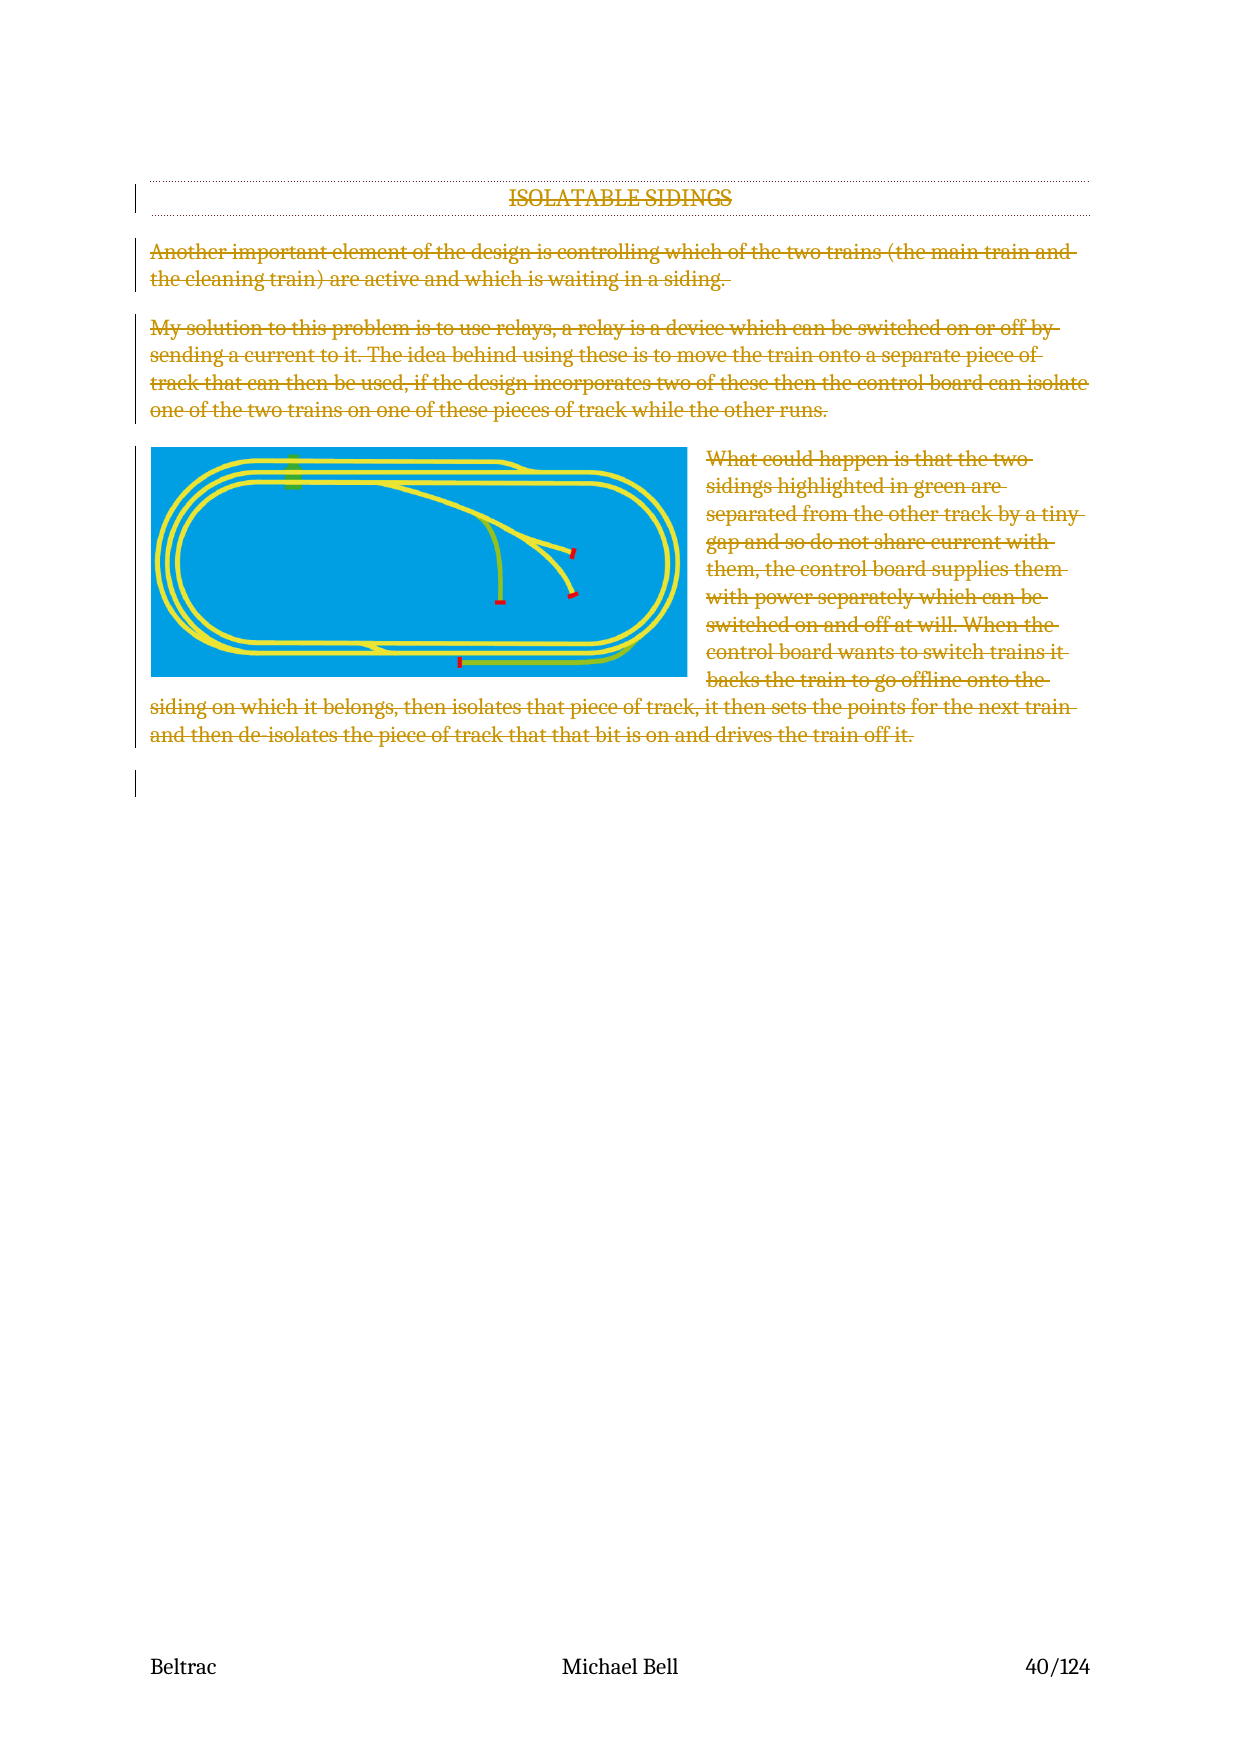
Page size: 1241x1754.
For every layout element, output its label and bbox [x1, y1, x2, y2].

picture [155, 455, 680, 667]
